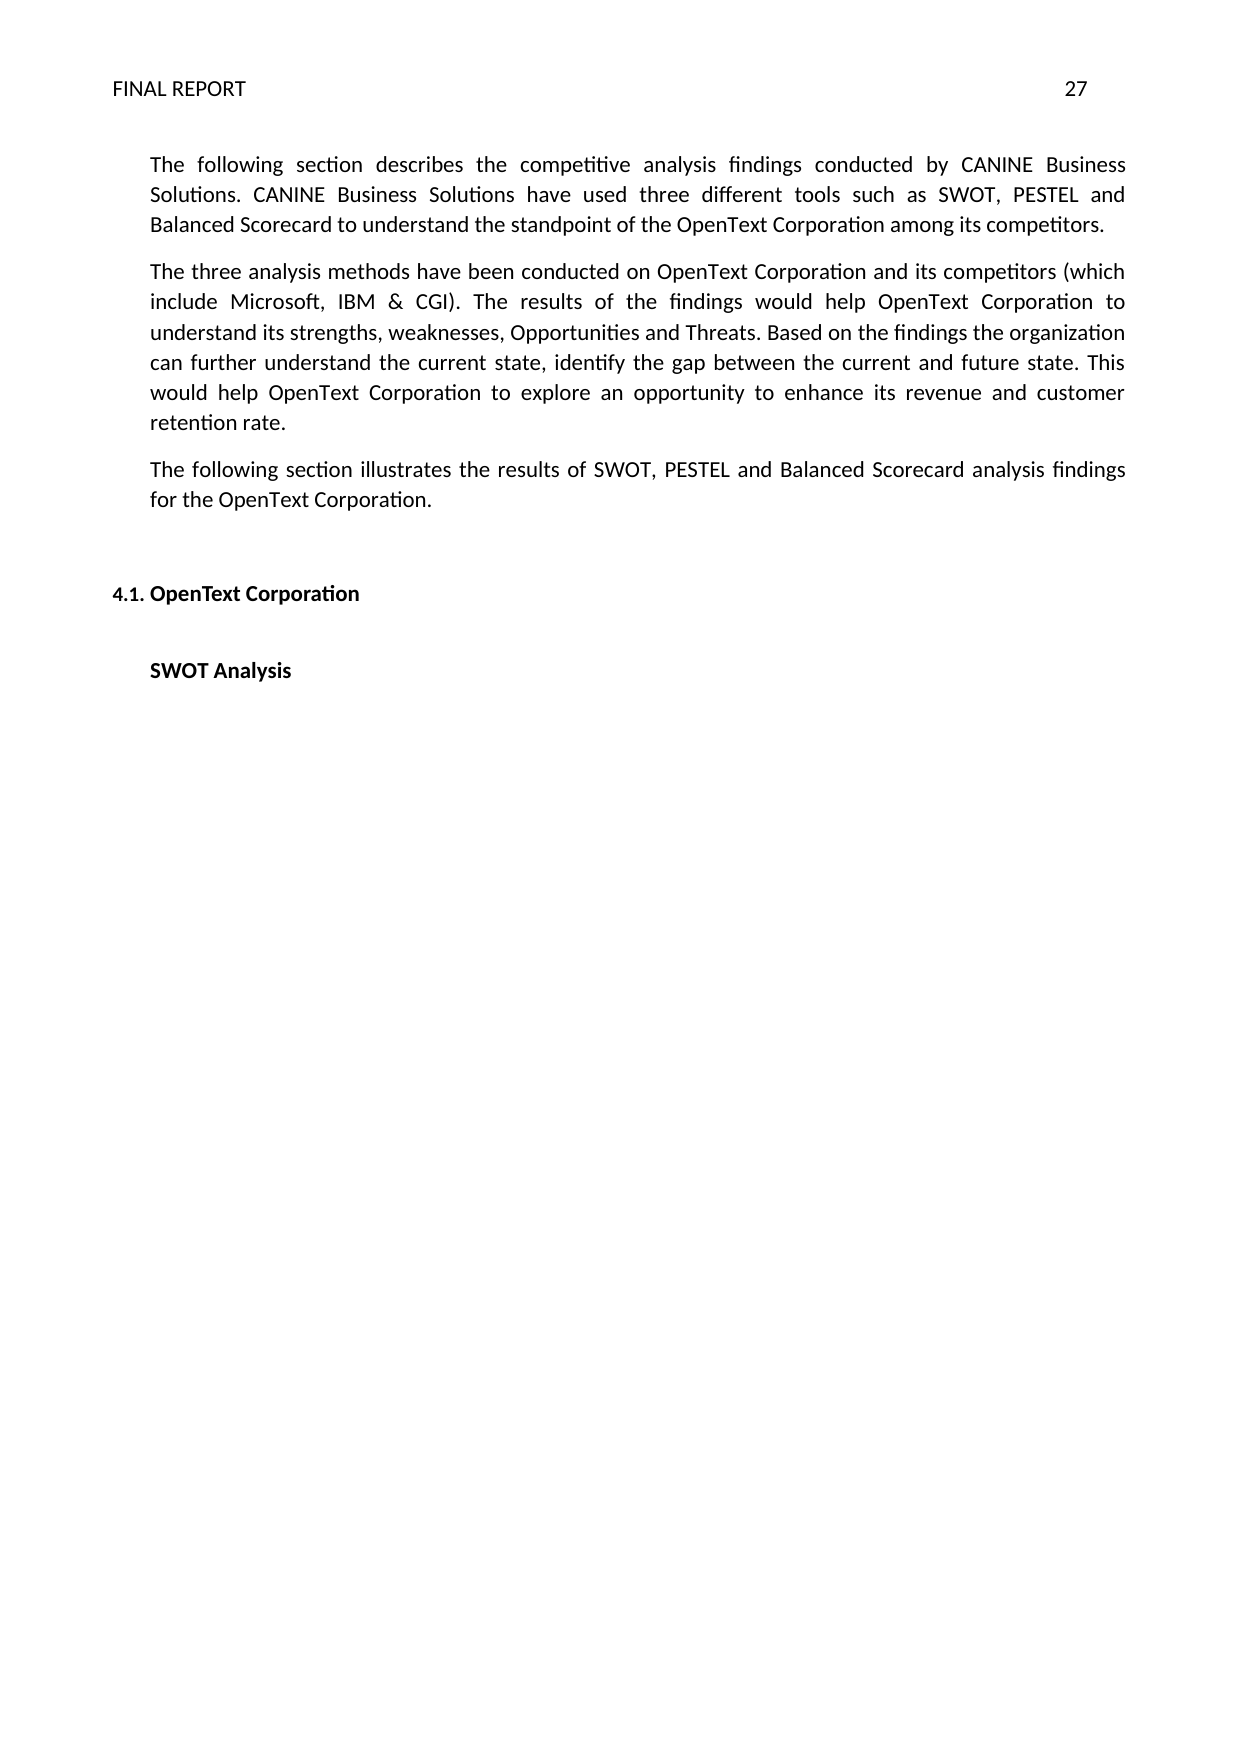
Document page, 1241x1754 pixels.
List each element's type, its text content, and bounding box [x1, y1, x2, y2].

text The three analysis methods have been conducted on OpenText Corporation and its competitors (which include Microsoft, IBM & CGI). The results of the findings would help OpenText Corporation to understand its strengths, weaknesses, Opportunities and Threats. Based on the findings the organization can further understand the current state, identify the gap between the current and future state. This would help OpenText Corporation to explore an opportunity to enhance its revenue and customer retention rate. [150, 257, 1128, 436]
text SWOT Analysis [112, 656, 1128, 684]
text The following section illustrates the results of SWOT, PESTEL and Balanced Scorecard analysis findings for the OpenText Corporation. [150, 455, 1128, 513]
text The following section describes the competitive analysis findings conducted by CANINE Business Solutions. CANINE Business Solutions have used three different tools such as SWOT, PESTEL and Balanced Scorecard to understand the standpoint of the OpenText Corporation among its competitors. [150, 150, 1128, 238]
subtitle OpenText Corporation [112, 579, 1128, 607]
